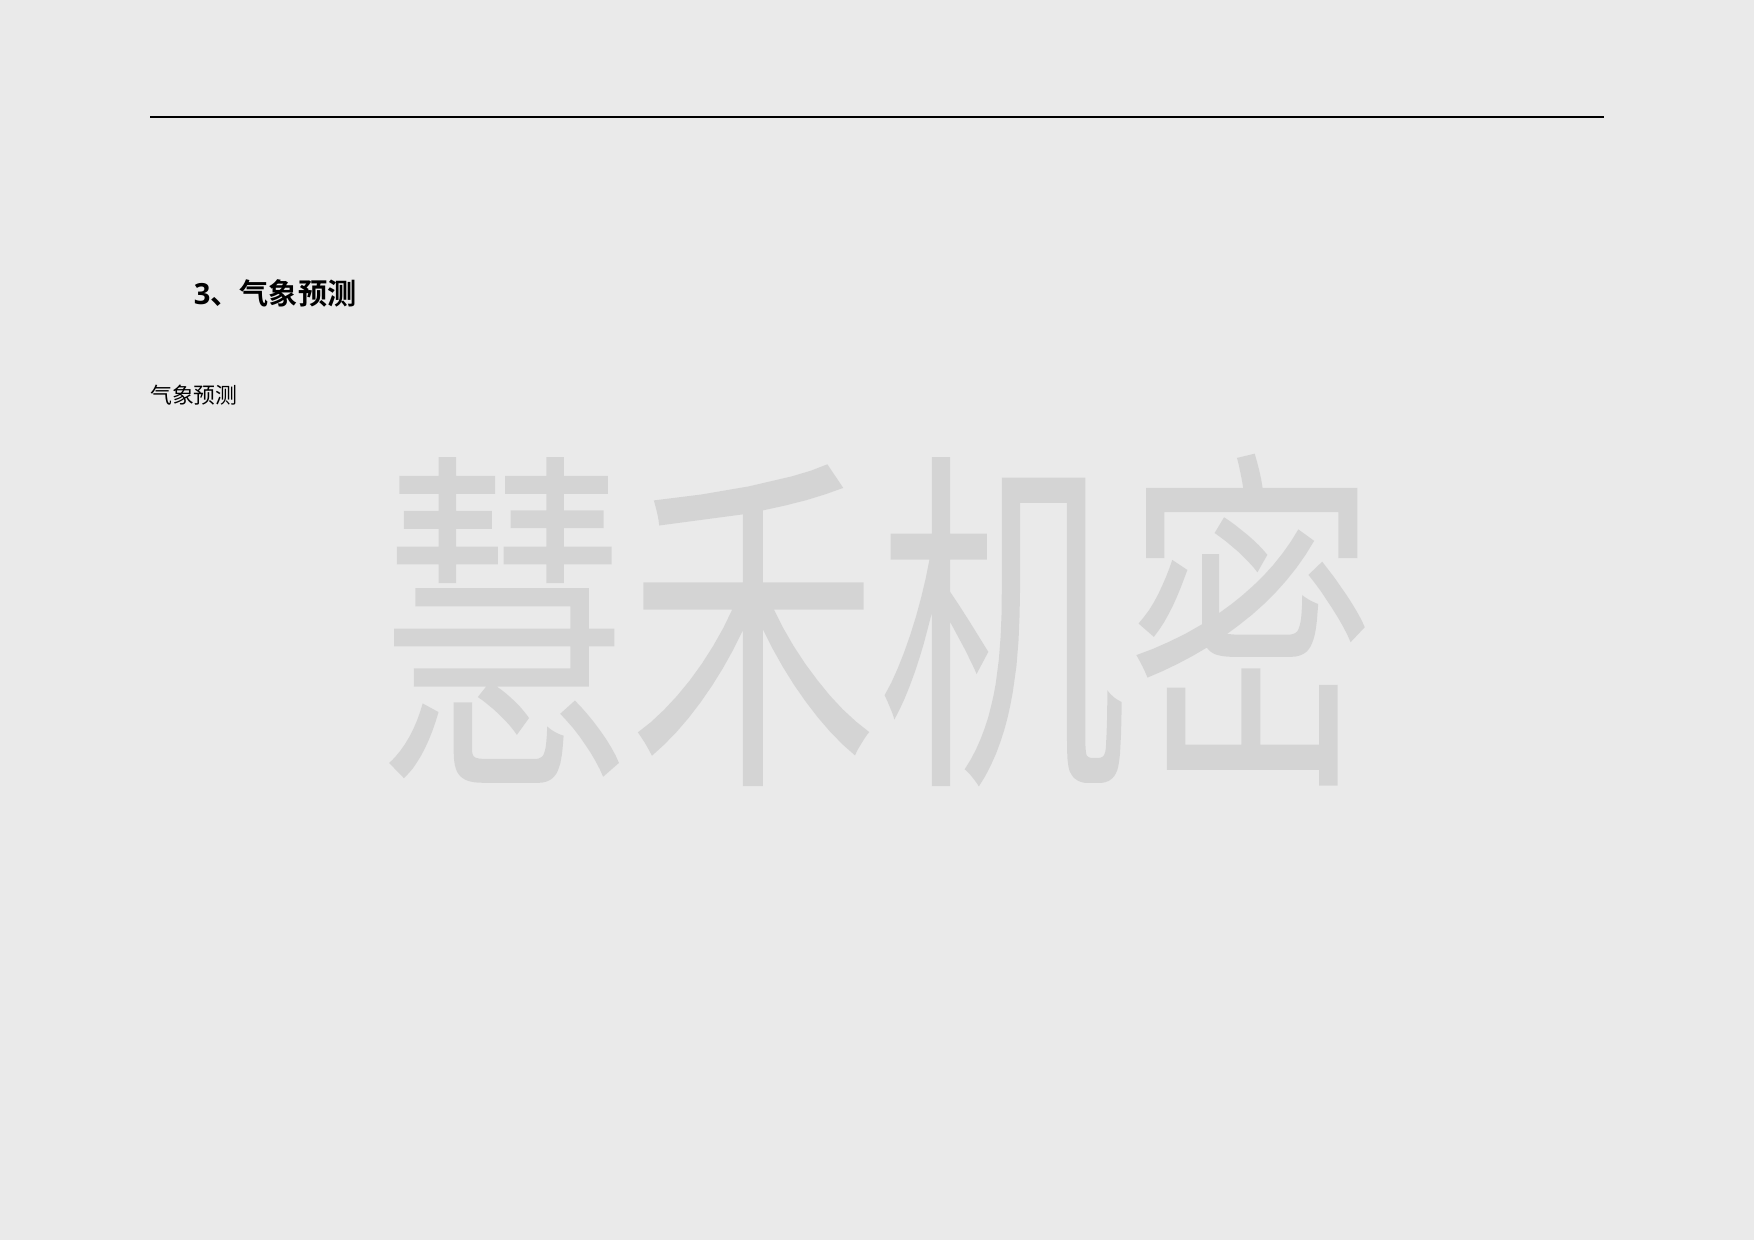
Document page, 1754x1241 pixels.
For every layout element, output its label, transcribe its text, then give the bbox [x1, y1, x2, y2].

text 气象预测 [150, 378, 1604, 411]
subtitle 3、气象预测 [150, 259, 1604, 324]
